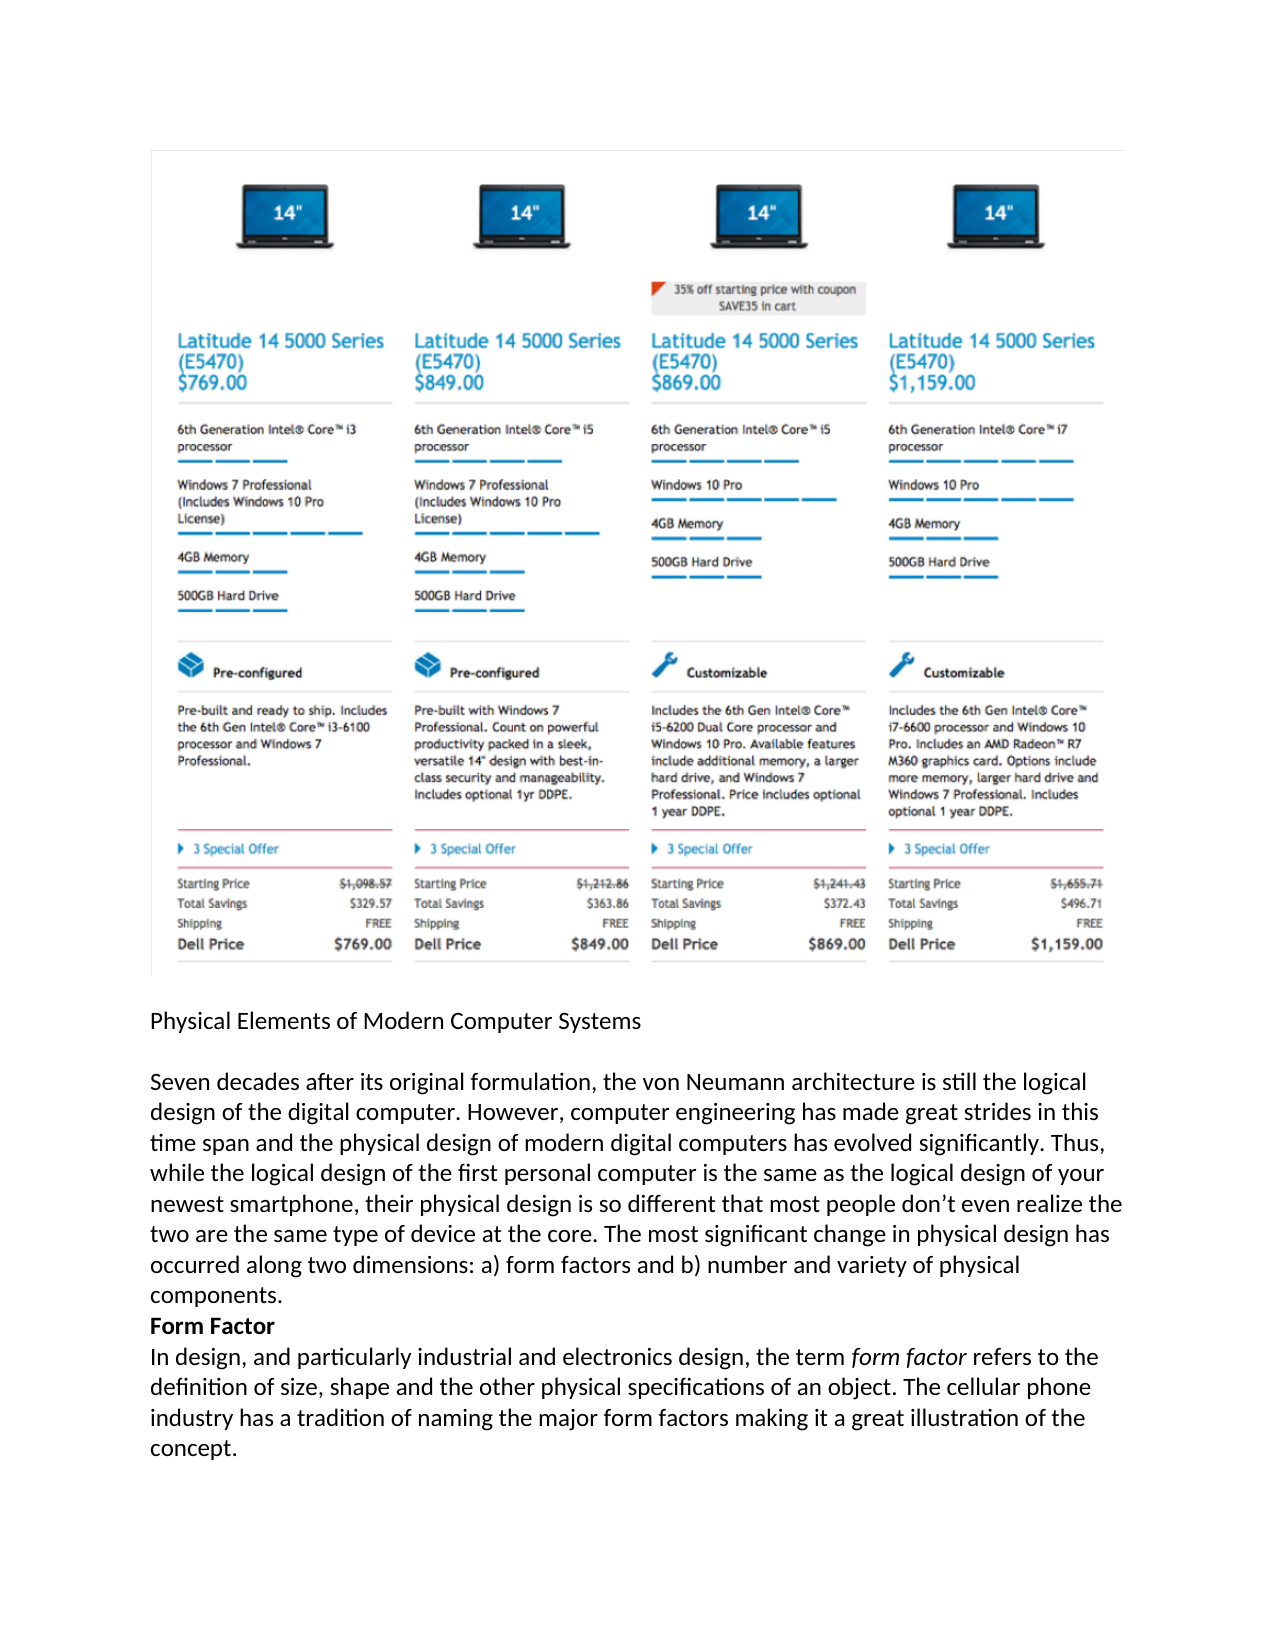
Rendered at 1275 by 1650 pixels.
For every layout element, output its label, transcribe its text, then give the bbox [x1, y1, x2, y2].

text Seven decades after its original formulation, the von Neumann architecture is still the logical design of the digital computer. However, computer engineering has made great strides in this time span and the physical design of modern digital computers has evolved significantly. Thus, while the logical design of the first personal computer is the same as the logical design of your newest smartphone, their physical design is so different that most people don’t even realize the two are the same type of device at the core. The most significant change in physical design has occurred along two dimensions: a) form factors and b) number and variety of physical components. [150, 1066, 1125, 1310]
picture [150, 150, 1125, 975]
text In design, and particularly industrial and electronics design, the term form factor refers to the definition of size, shape and the other physical specifications of an object. The cellular phone industry has a tradition of naming the major form factors making it a great illustration of the concept. [150, 1341, 1125, 1463]
text Physical Elements of Modern Computer Systems [150, 1005, 1125, 1036]
text Form Factor [150, 1310, 1125, 1341]
